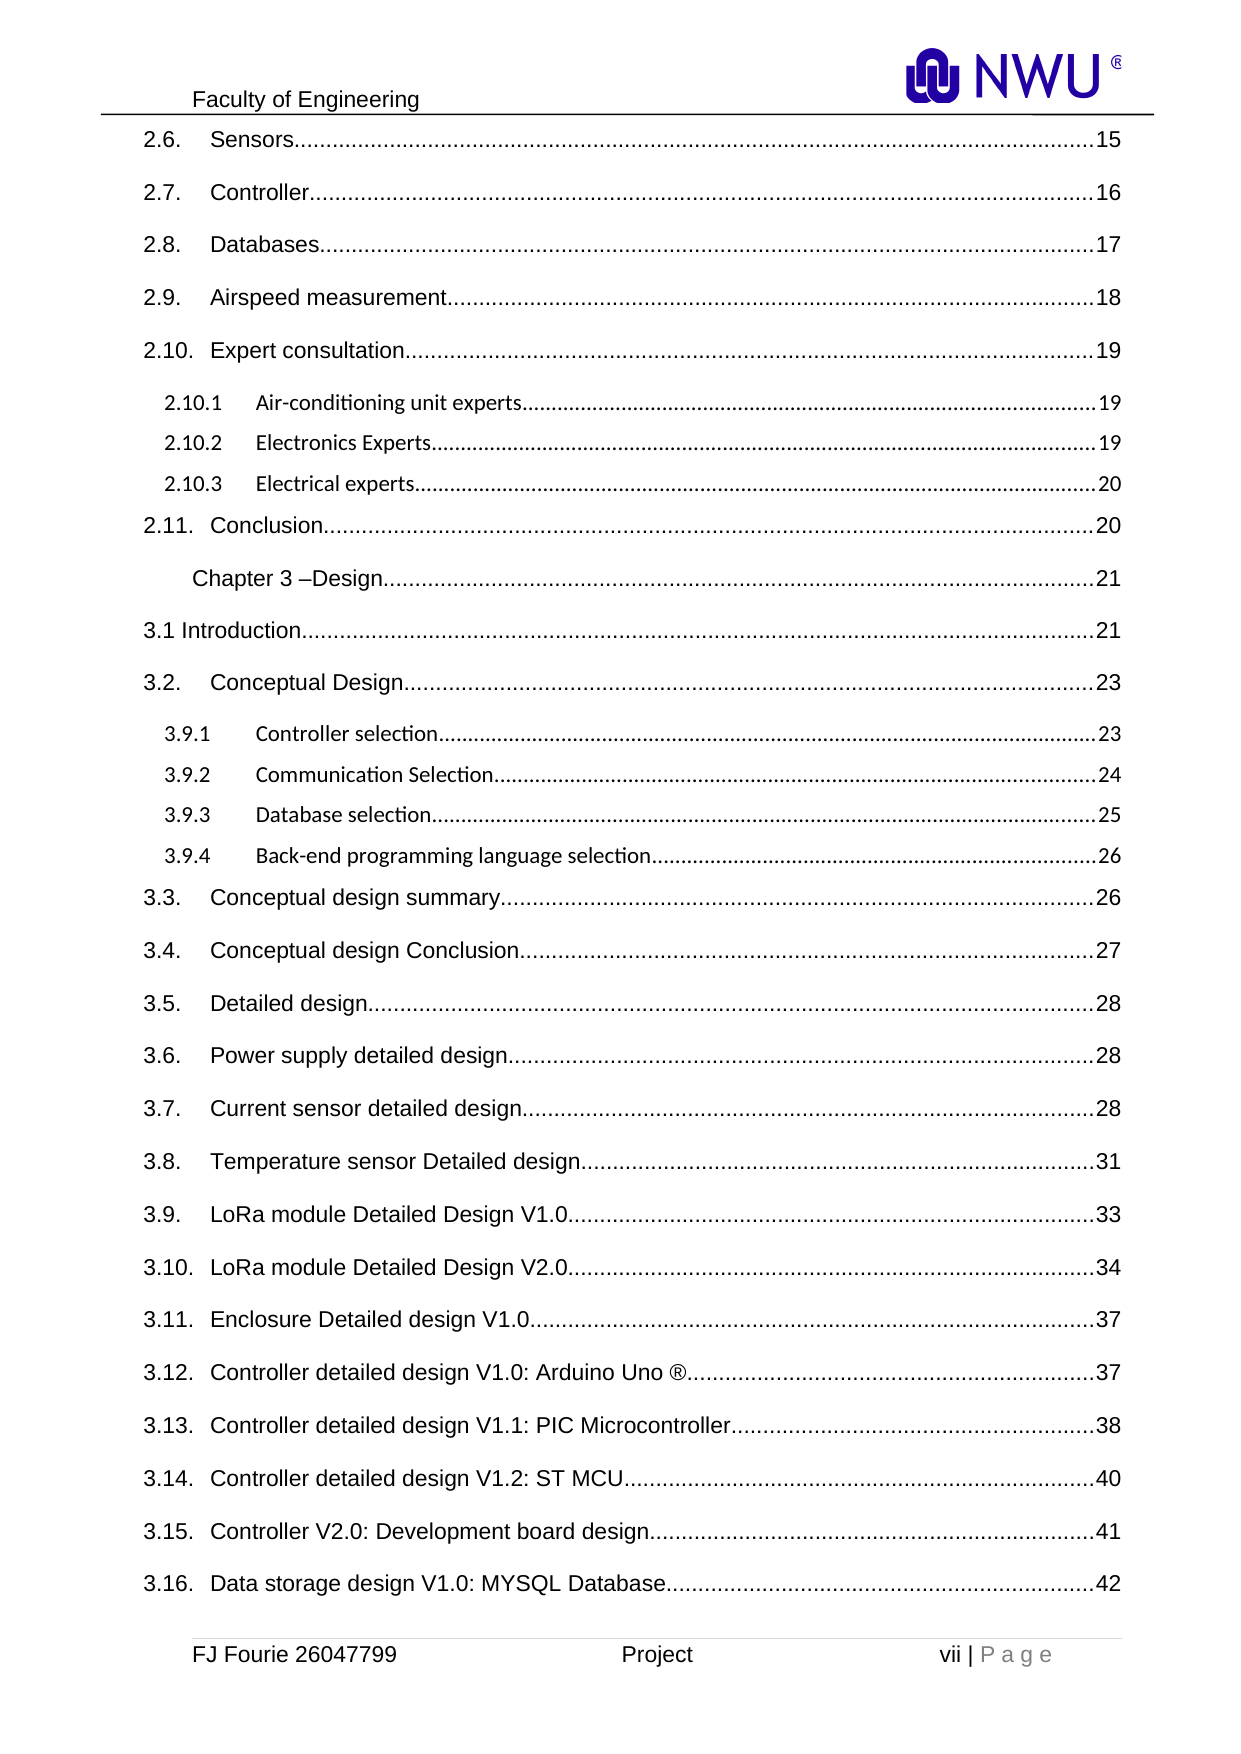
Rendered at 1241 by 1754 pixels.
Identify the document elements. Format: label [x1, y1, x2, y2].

picture [905, 48, 1122, 103]
